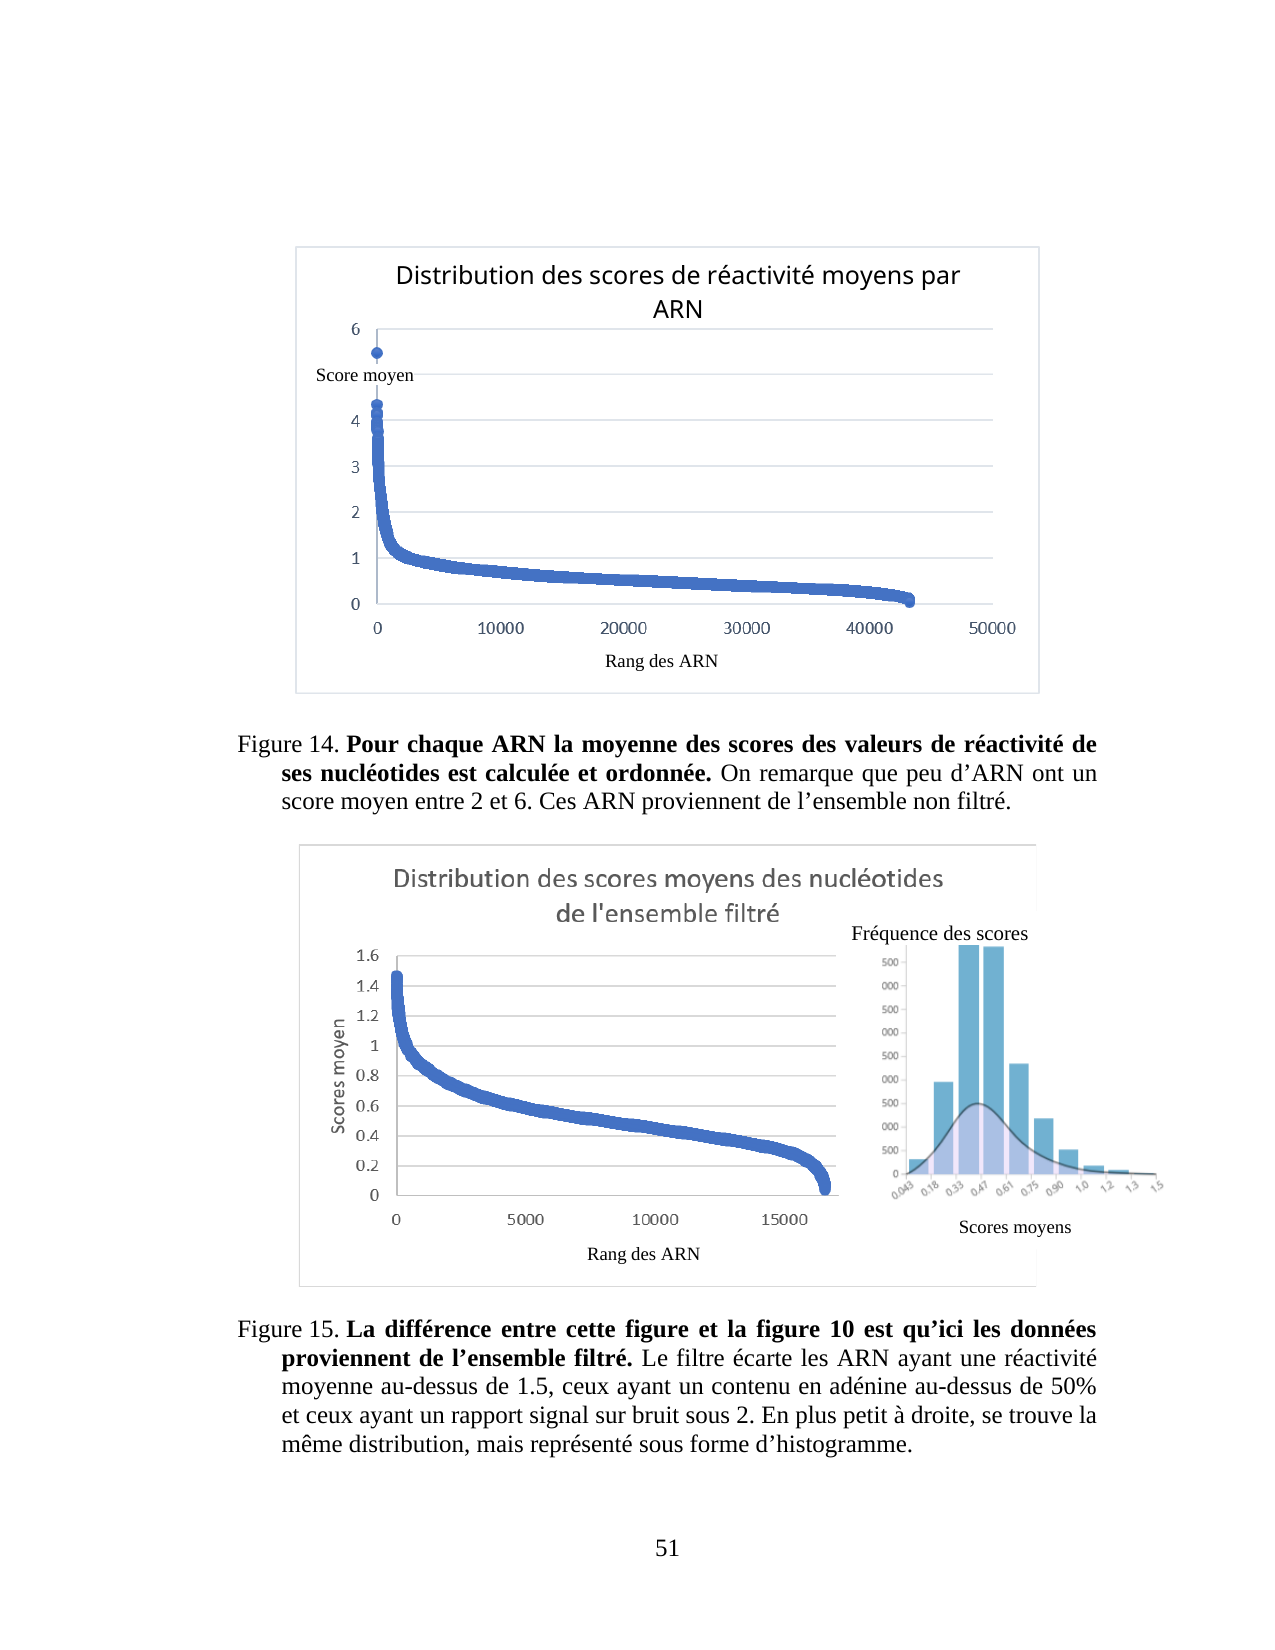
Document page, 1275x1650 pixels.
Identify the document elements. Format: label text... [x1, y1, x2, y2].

text Pour chaque ARN la moyenne des scores des valeurs de réactivité de ses nucléotides est calculée et ordonnée. On remarque que peu d’ARN ont un score moyen entre 2 et 6. Ces ARN proviennent de l’ensemble non filtré. [237, 729, 1098, 815]
picture [286, 237, 1049, 702]
text La différence entre cette figure et la figure 10 est qu’ici les données proviennent de l’ensemble filtré. Le filtre écarte les ARN ayant une réactivité moyenne au-dessus de 1.5, ceux ayant un contenu en adénine au-dessus de 50% et ceux ayant un rapport signal sur bruit sous 2. En plus petit à droite, se trouve la même distribution, mais représenté sous forme d’histogramme. [237, 1314, 1098, 1458]
picture [298, 844, 1173, 1287]
